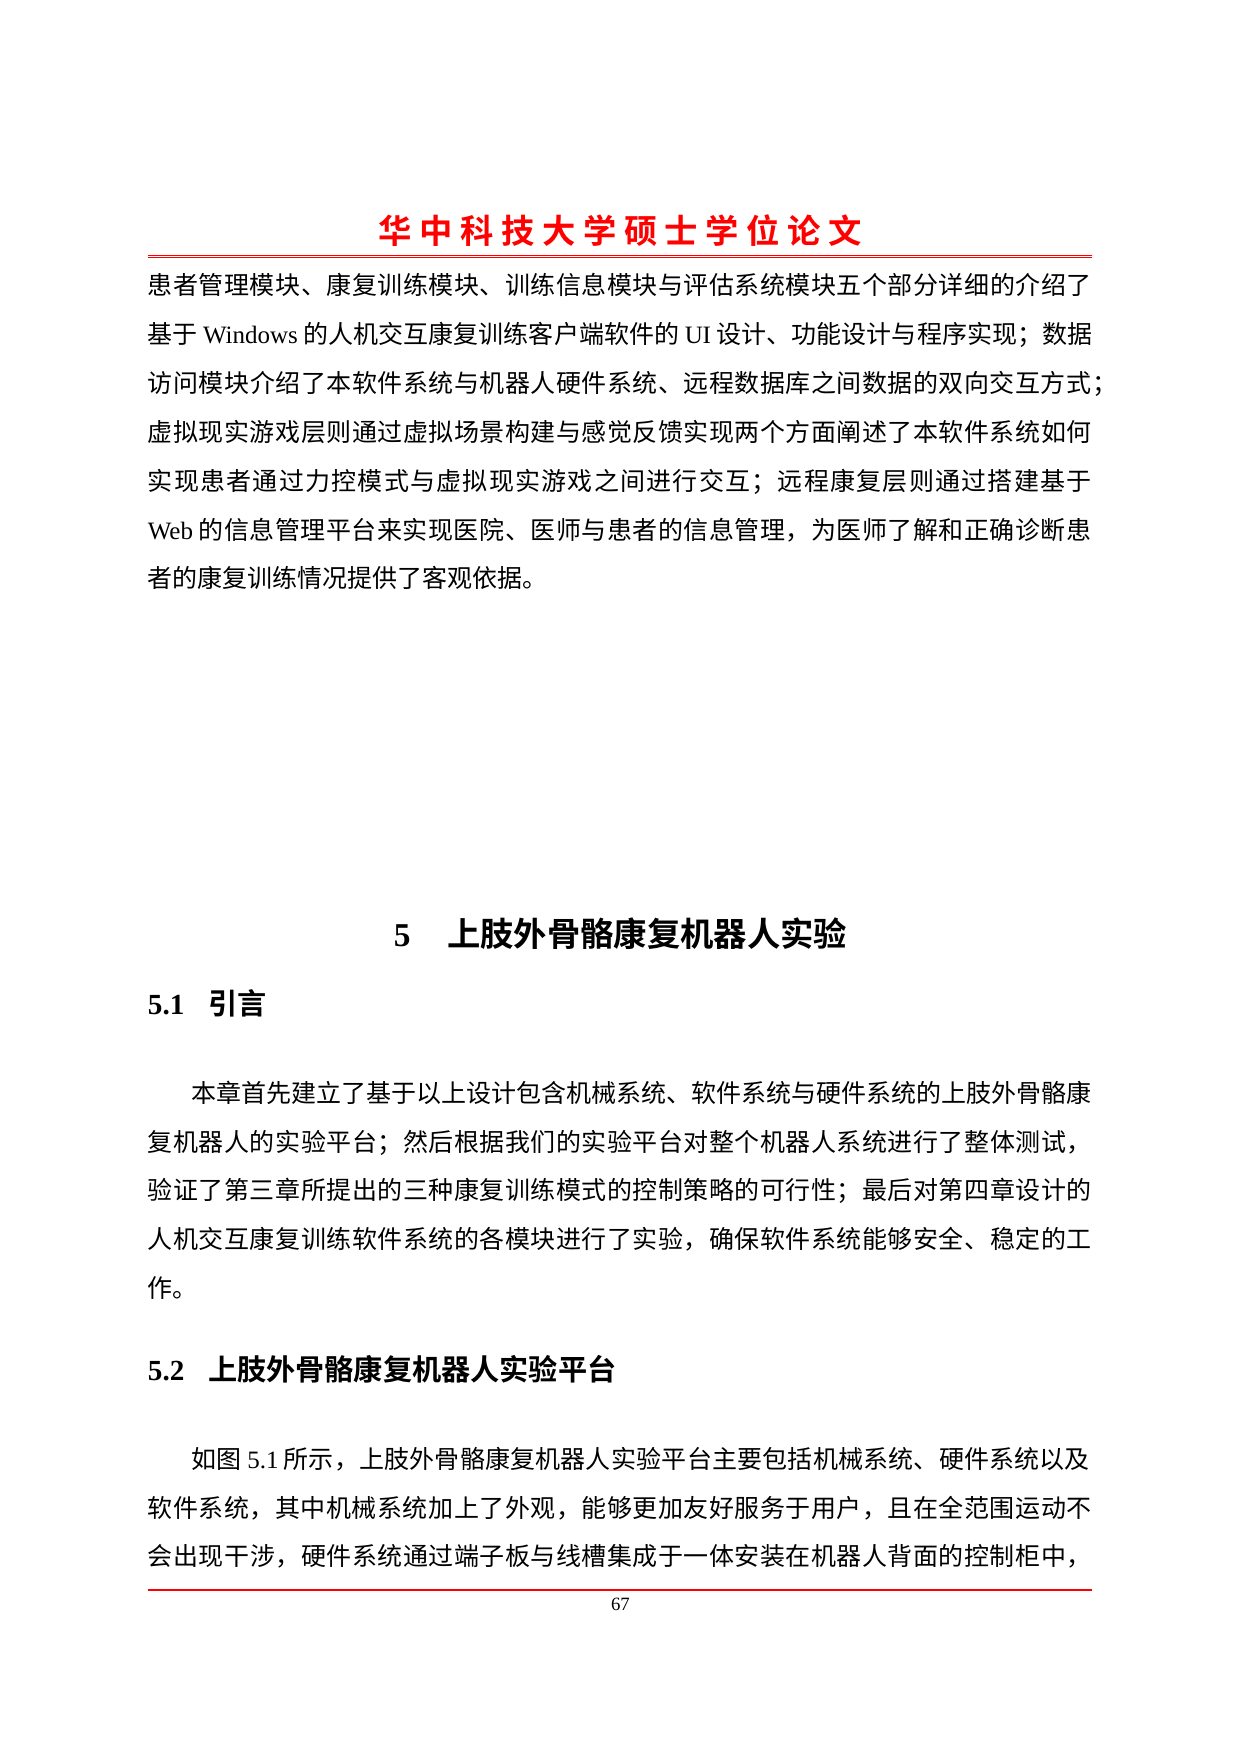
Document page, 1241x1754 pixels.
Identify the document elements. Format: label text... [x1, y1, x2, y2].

subtitle 上肢外骨骼康复机器人实验平台 [148, 1347, 1092, 1389]
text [148, 1439, 1092, 1573]
subtitle 上肢外骨骼康复机器人实验 [148, 908, 1092, 956]
text 本章首先建立了基于以上设计包含机械系统、软件系统与硬件系统的上肢外骨骼康复机器人的实验平台；然后根据我们的实验平台对整个机器人系统进行了整体测试，验证了第三章所提出的三种康复训练模式的控制策略的可行性；最后对第四章设计的人机交互康复训练软件系统的各模块进行了实验，确保软件系统能够安全、稳定的工作。 [148, 1073, 1092, 1305]
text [148, 266, 1092, 595]
subtitle 引言 [148, 981, 1092, 1023]
